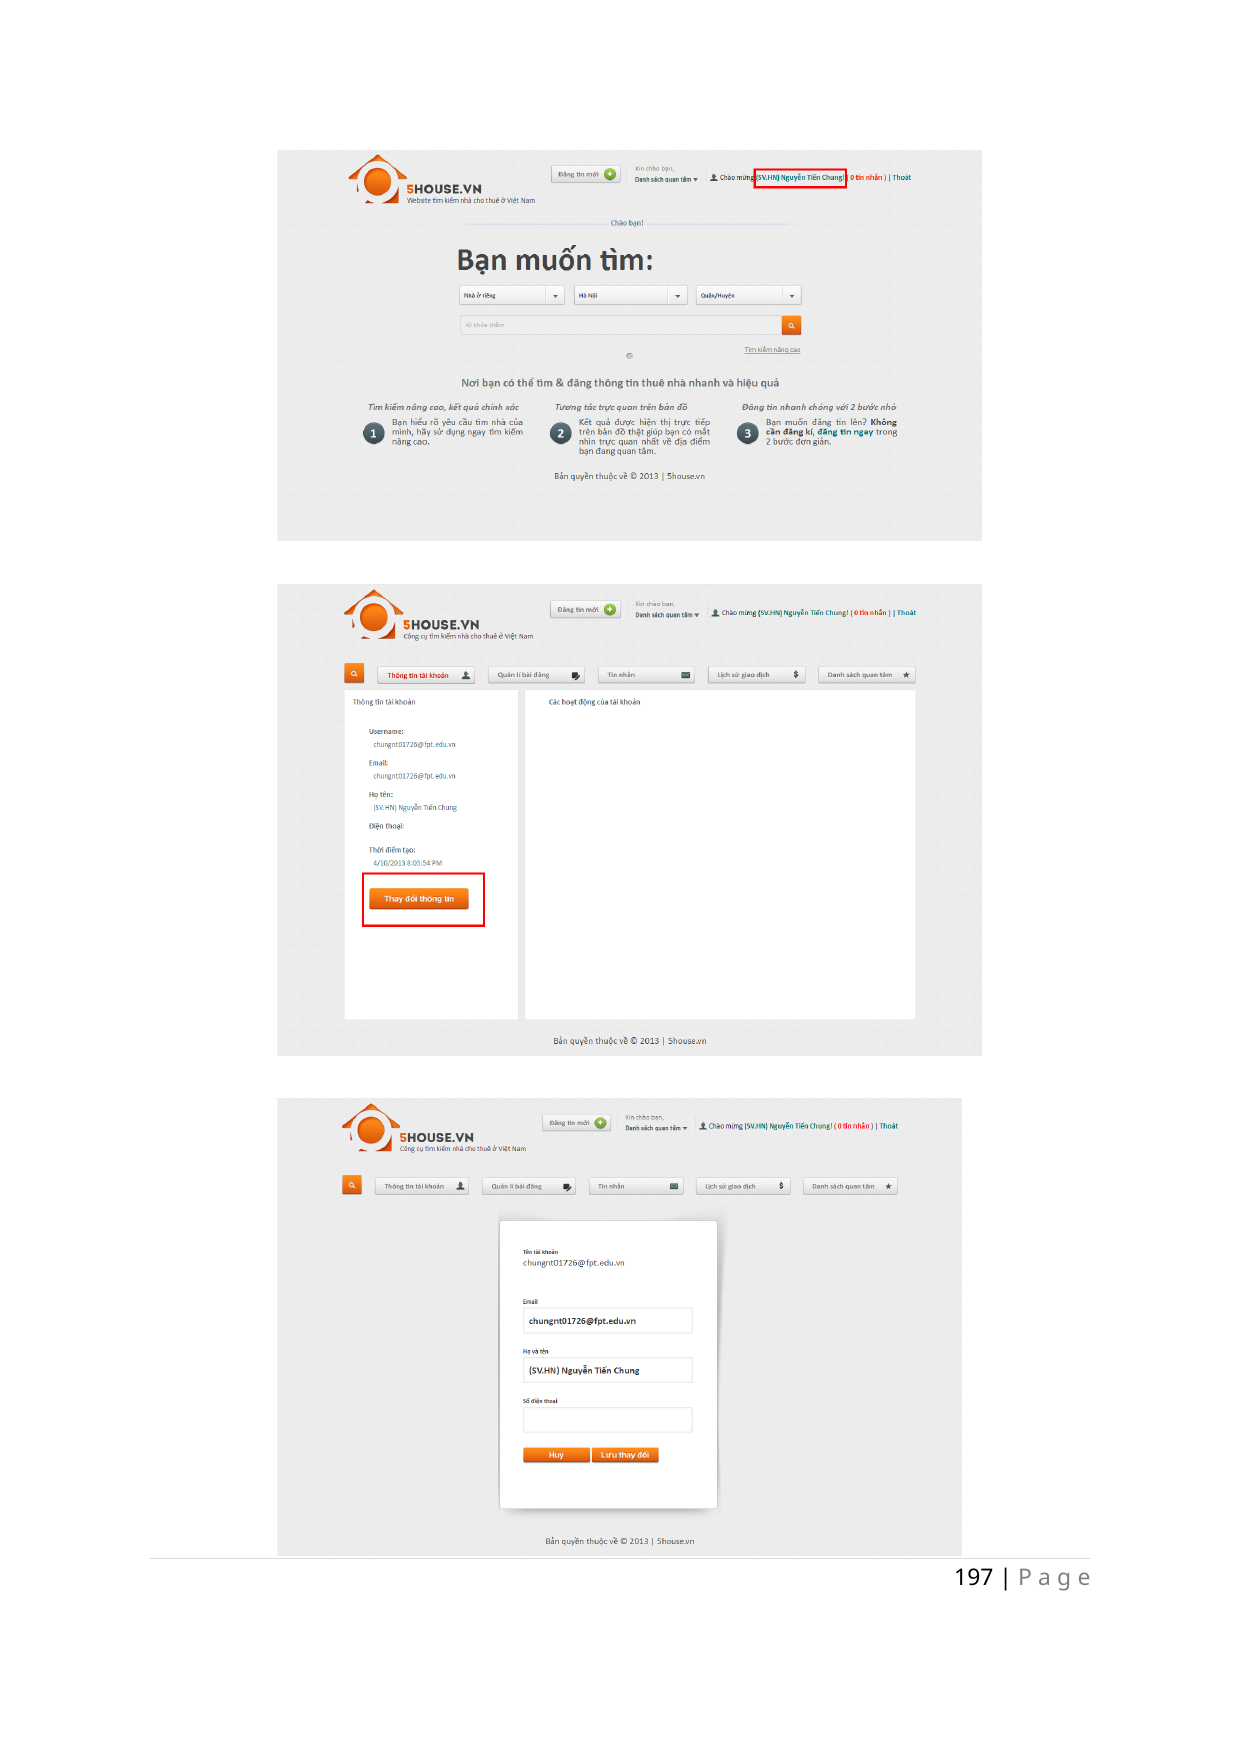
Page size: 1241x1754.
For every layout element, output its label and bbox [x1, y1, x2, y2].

picture [277, 584, 982, 1056]
picture [277, 1098, 962, 1556]
picture [277, 150, 982, 541]
